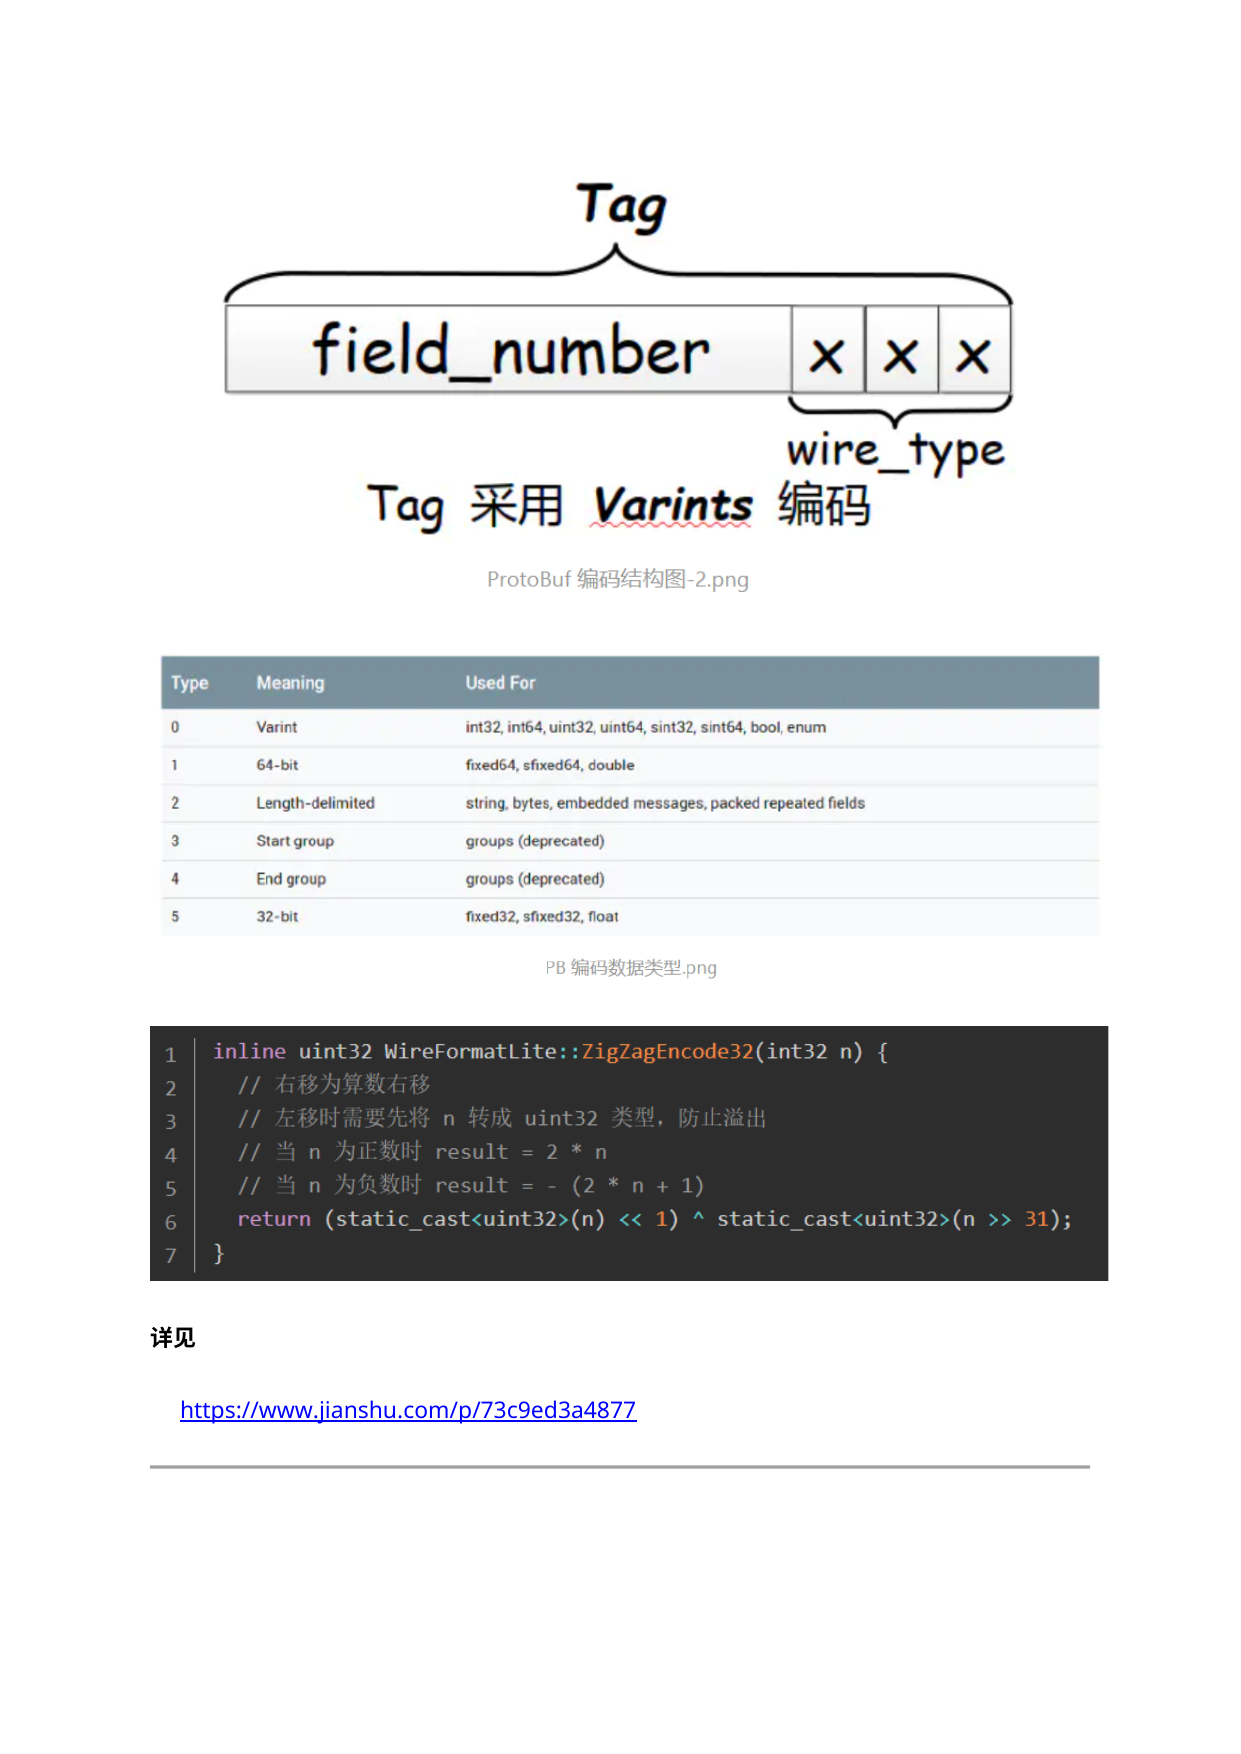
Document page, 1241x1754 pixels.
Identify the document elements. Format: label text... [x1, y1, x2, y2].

text 详见 [150, 1322, 1090, 1353]
picture [150, 646, 1109, 986]
text https://www.jianshu.com/p/73c9ed3a4877 [150, 1393, 1090, 1425]
picture [150, 1026, 1109, 1281]
picture [150, 150, 1109, 606]
